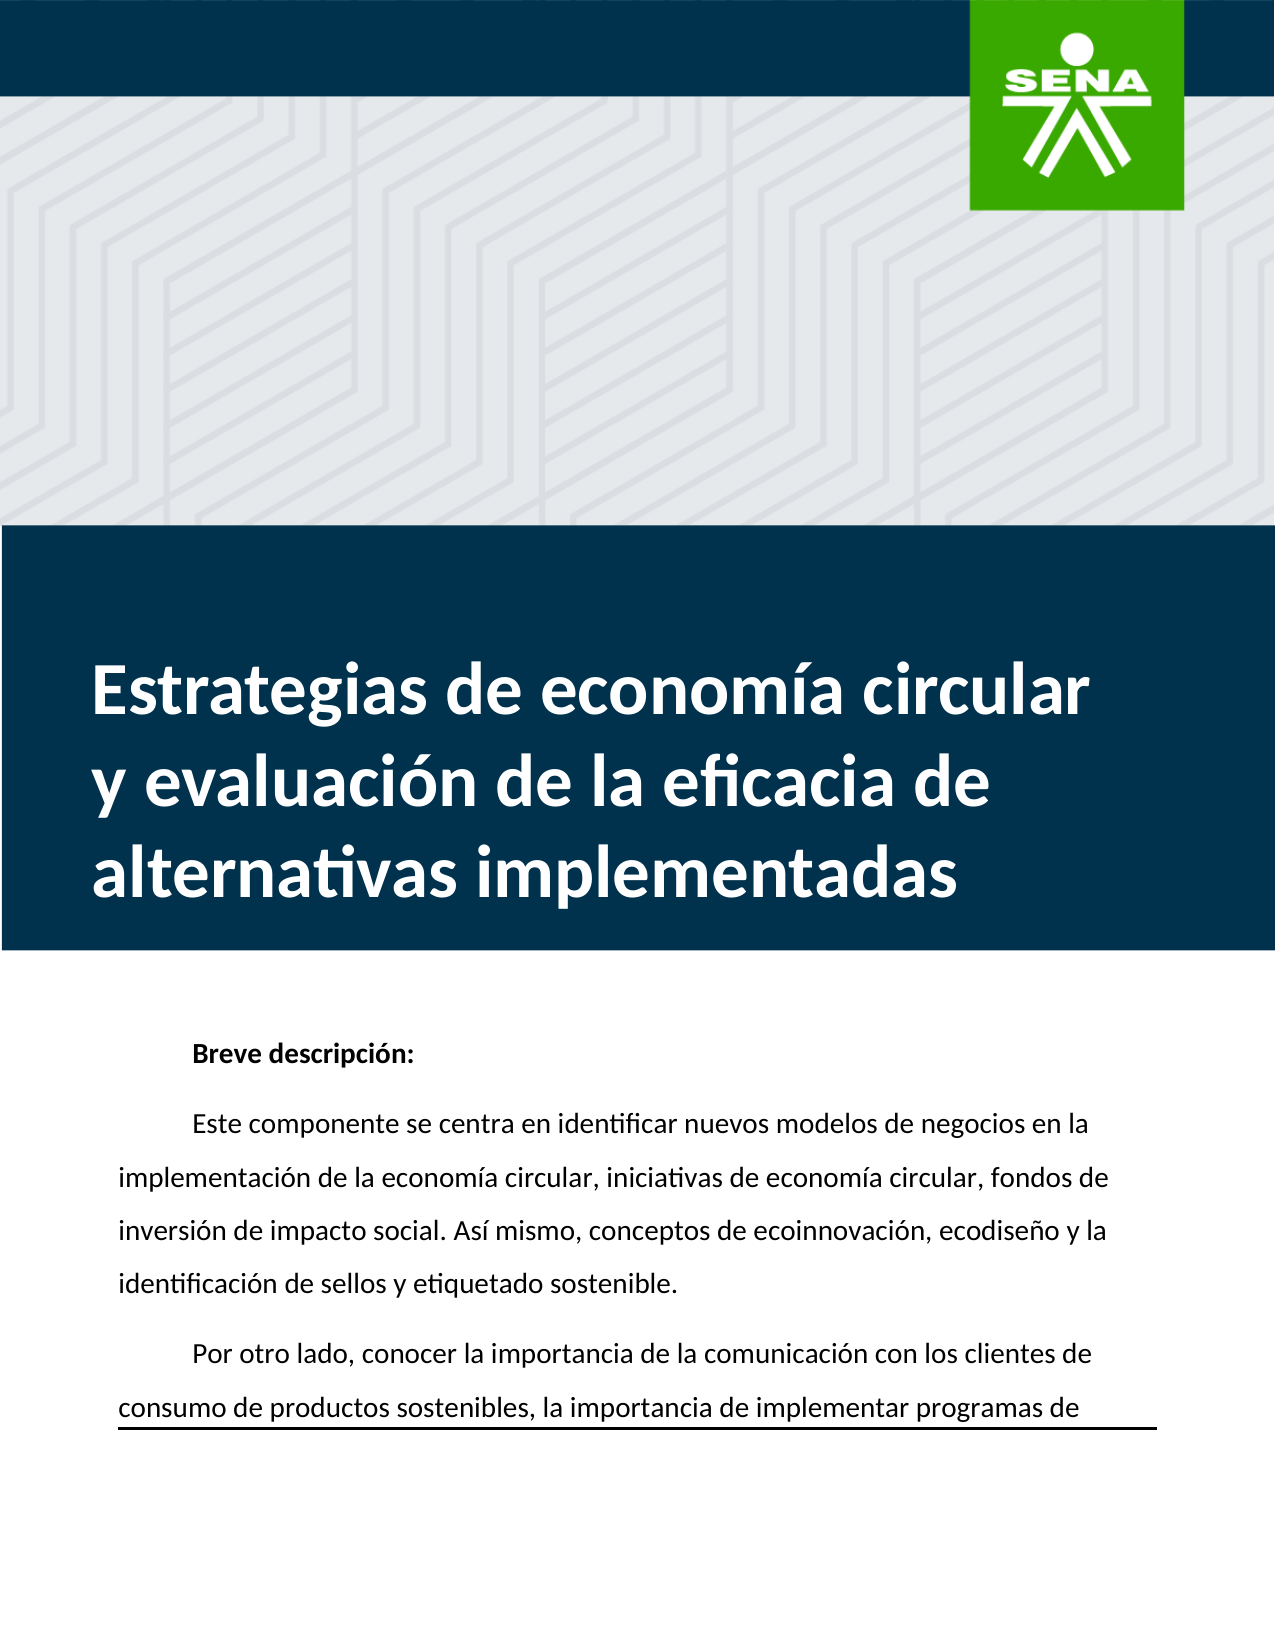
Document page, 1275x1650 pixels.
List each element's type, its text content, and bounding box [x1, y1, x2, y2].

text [118, 1336, 1157, 1427]
text Breve descripción: [118, 1035, 1157, 1071]
text Este componente se centra en identificar nuevos modelos de negocios en la implementación de la economía circular, iniciativas de economía circular, fondos de inversión de impacto social. Así mismo, conceptos de ecoinnovación, ecodiseño y la identificación de sellos y etiquetado sostenible. [118, 1105, 1157, 1301]
picture [0, 0, 1274, 527]
